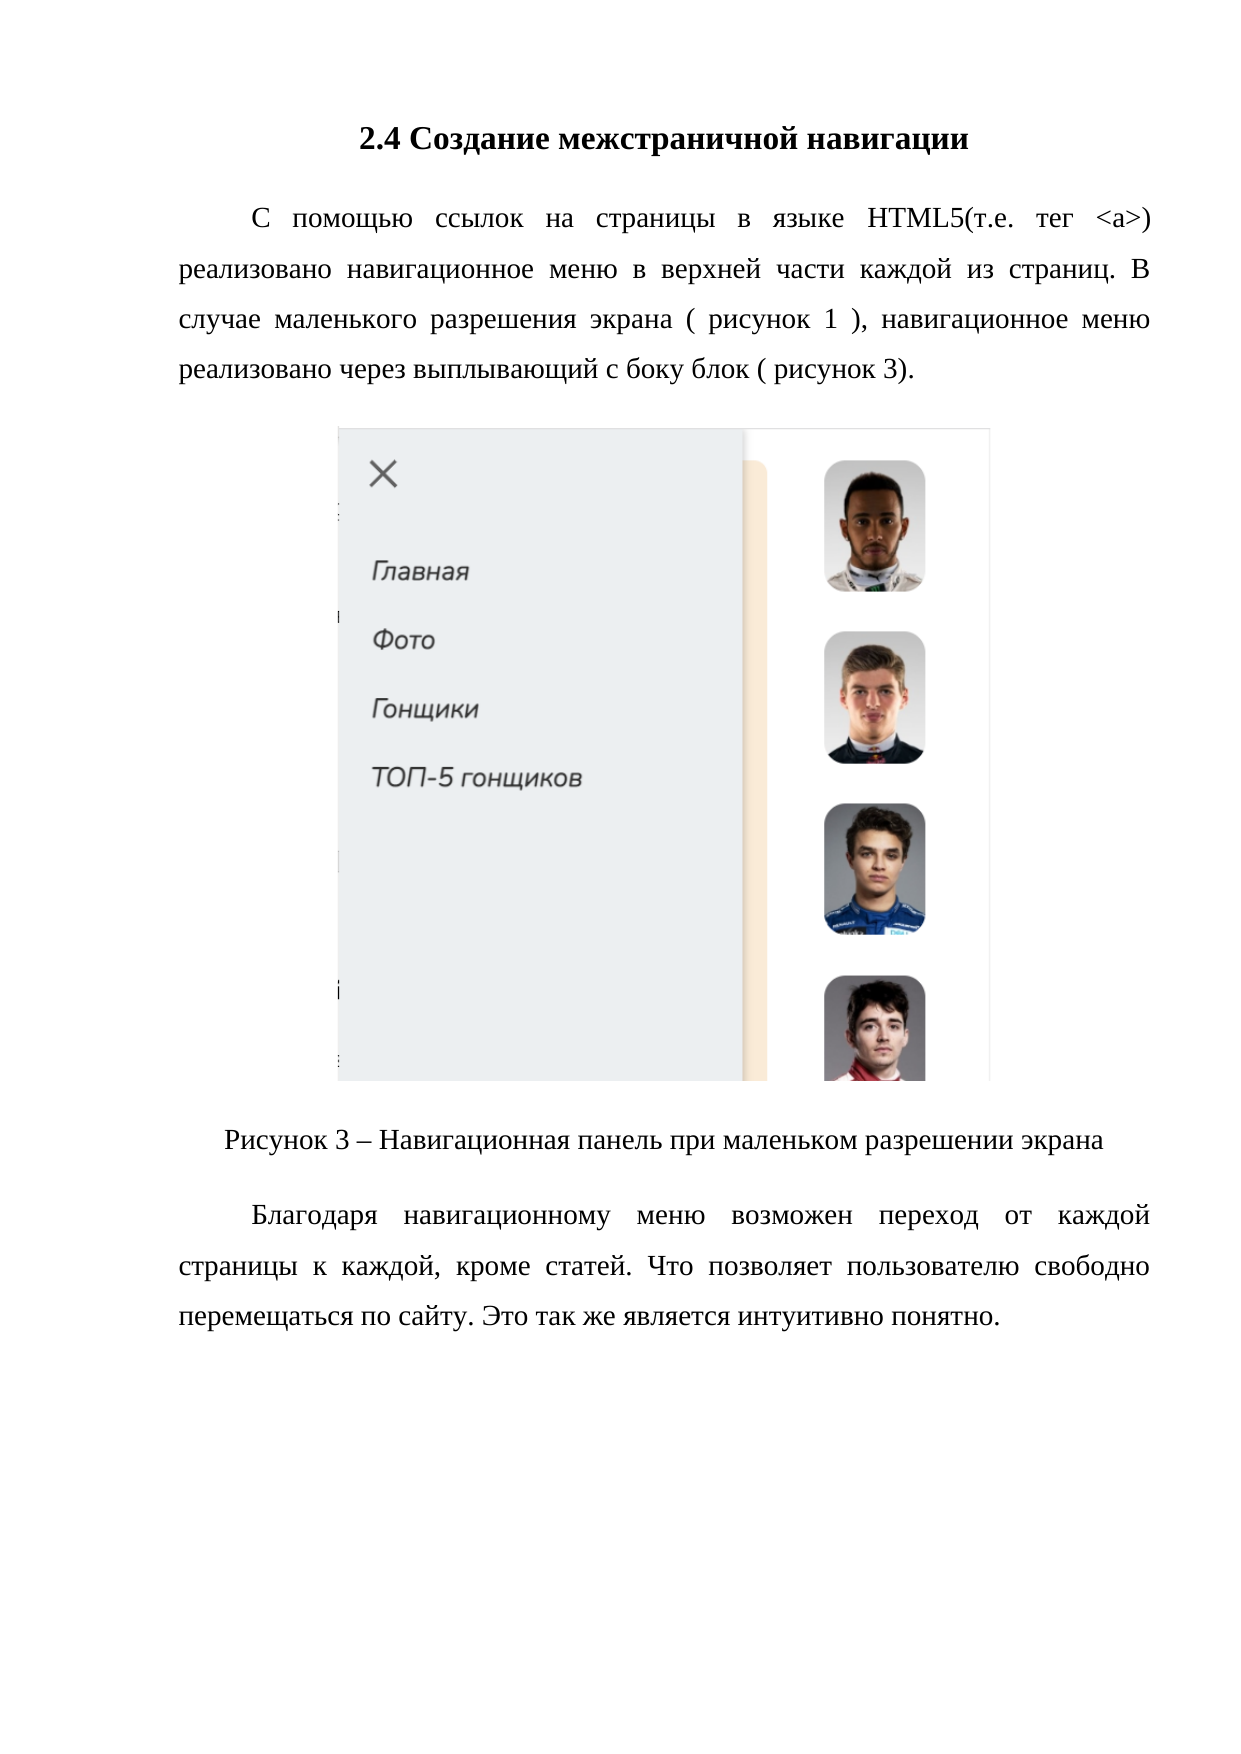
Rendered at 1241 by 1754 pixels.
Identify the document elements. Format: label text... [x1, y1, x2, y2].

text Благодаря навигационному меню возможен переход от каждой страницы к каждой, кроме статей. Что позволяет пользователю свободно перемещаться по сайту. Это так же является интуитивно понятно. [177, 1197, 1151, 1332]
picture [337, 426, 991, 1081]
text Рисунок 3 – Навигационная панель при маленьком разрешении экрана [177, 1122, 1151, 1156]
text С помощью ссылок на страницы в языке HTML5(т.е. тег <a>) реализовано навигационное меню в верхней части каждой из страниц. В случае маленького разрешения экрана ( рисунок 1 ), навигационное меню реализовано через выплывающий с боку блок ( рисунок 3). [177, 201, 1151, 385]
subtitle 2.4 Создание межстраничной навигации [177, 118, 1151, 156]
